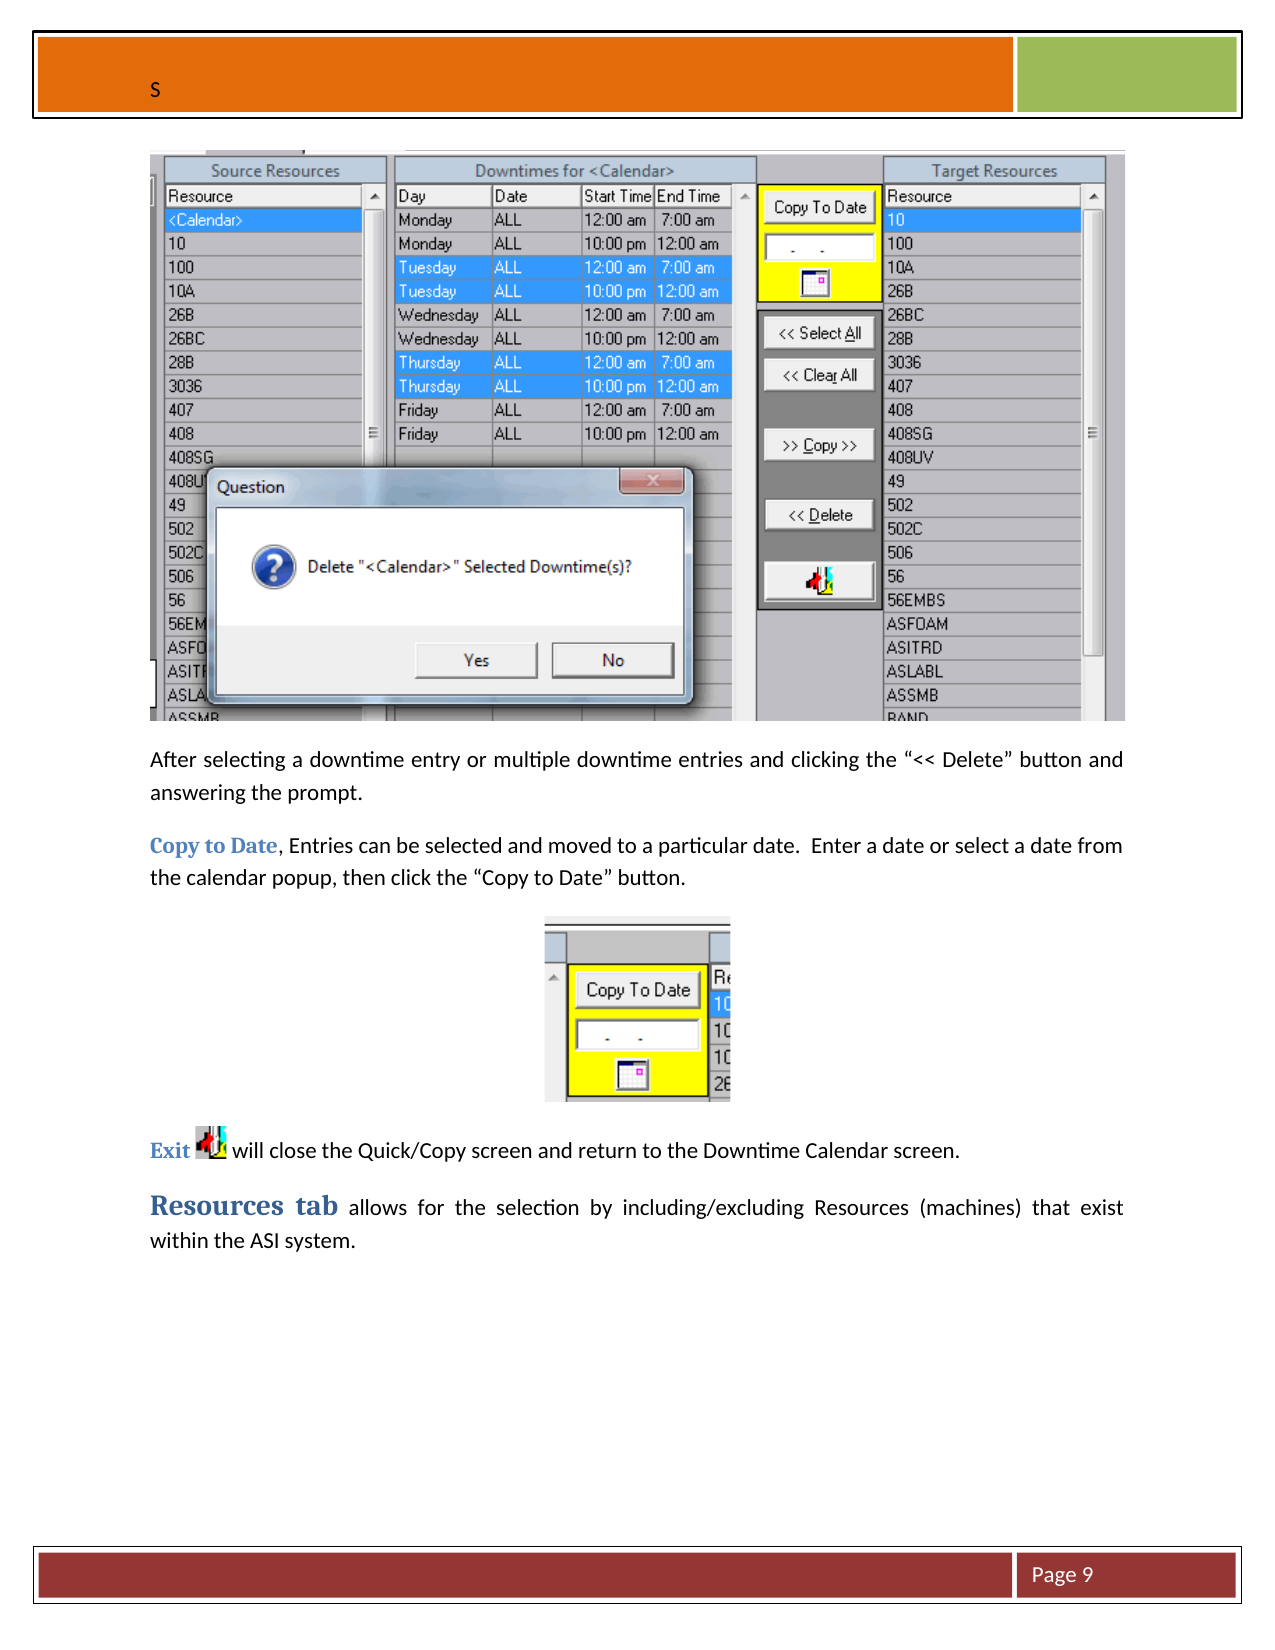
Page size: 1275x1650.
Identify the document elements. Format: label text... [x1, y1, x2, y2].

picture [195, 1126, 227, 1159]
text After selecting a downtime entry or multiple downtime entries and clicking the “<< Delete” button and answering the prompt. [150, 746, 1125, 806]
picture [150, 150, 1125, 721]
text Exit will close the Quick/Copy screen and return to the Downtime Calendar screen. [150, 1127, 1125, 1164]
text Copy to Date, Entries can be selected and moved to a particular date. Enter a date or select a date from the calendar popup, then click the “Copy to Date” button. [150, 831, 1125, 891]
picture [544, 916, 731, 1102]
text Resources tab allows for the selection by including/excluding Resources (machines) that exist within the ASI system. [150, 1189, 1125, 1254]
